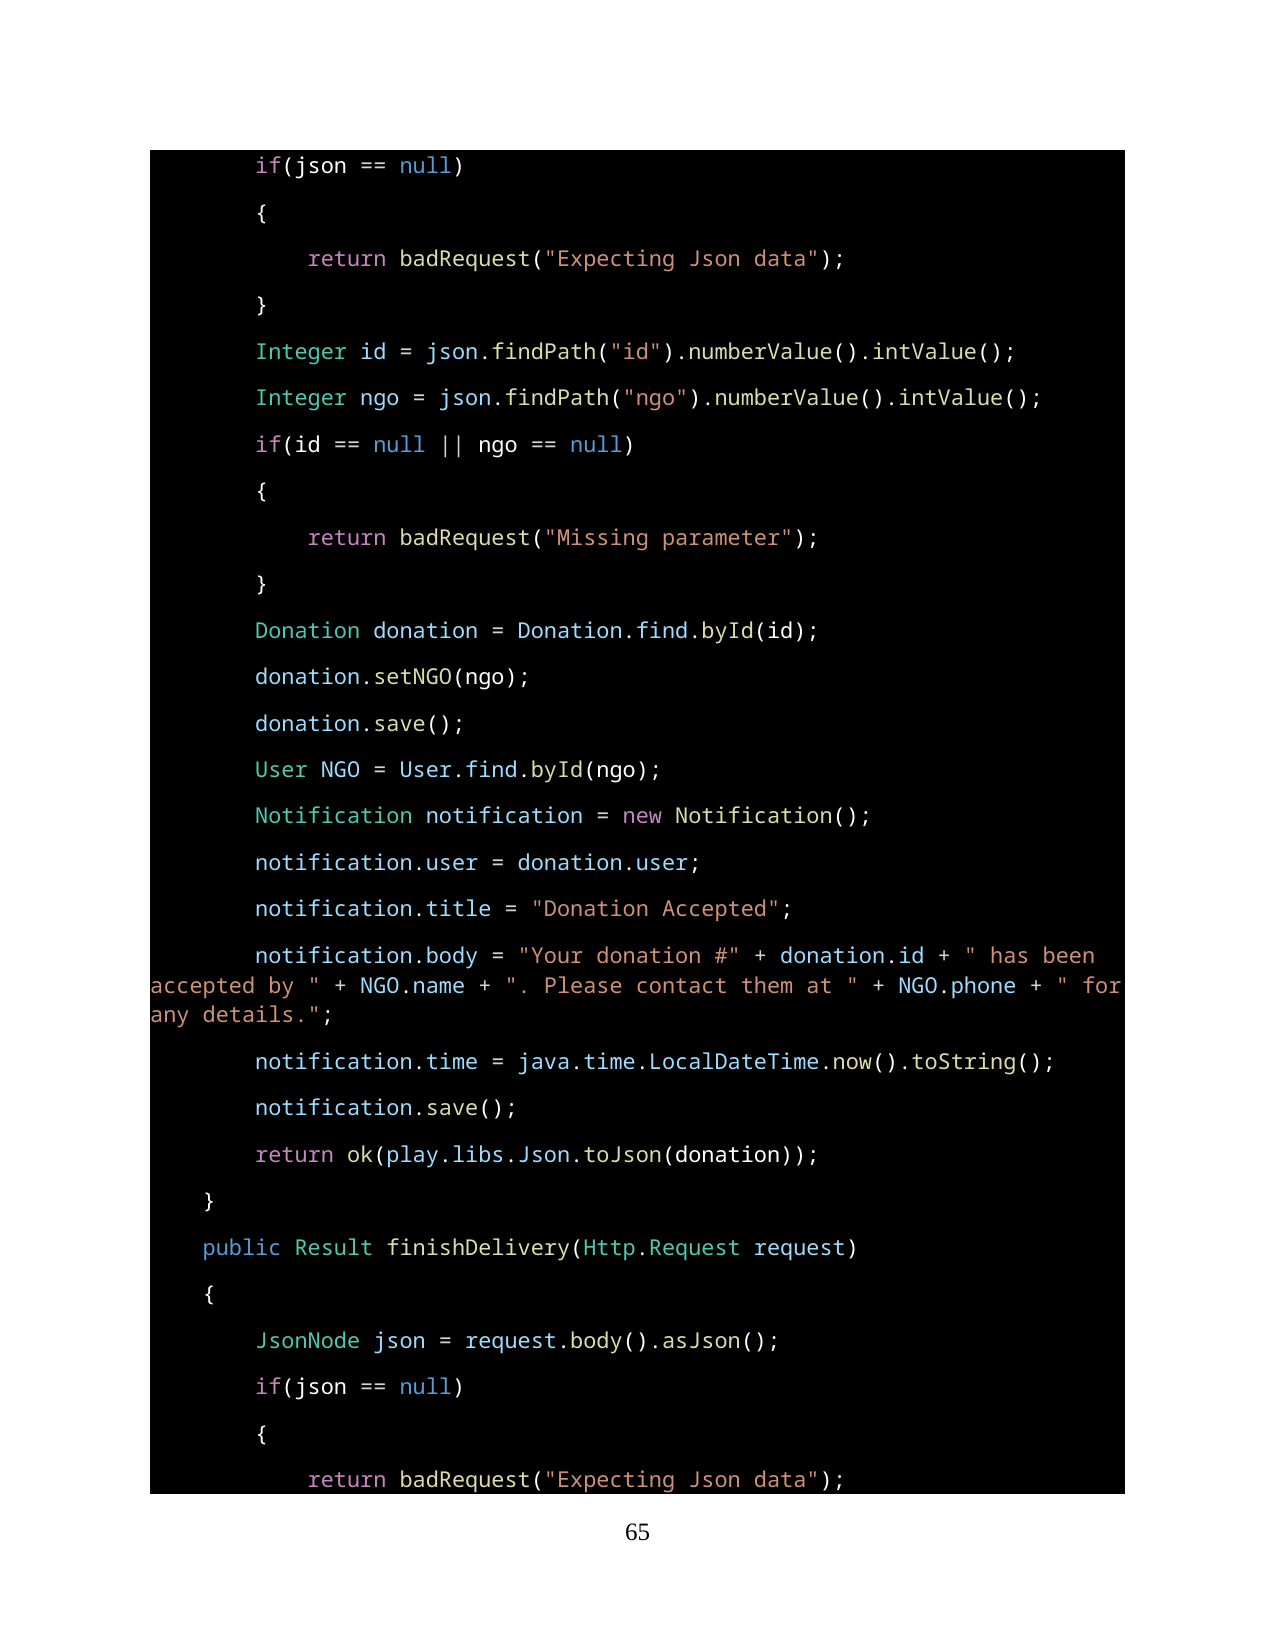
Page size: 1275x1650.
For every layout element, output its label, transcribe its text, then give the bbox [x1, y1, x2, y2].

text { [150, 1417, 1125, 1447]
text } [150, 1185, 1125, 1215]
text Notification notification = new Notification(); [150, 800, 1125, 830]
text return badRequest("Expecting Json data"); [150, 243, 1125, 273]
text Donation donation = Donation.find.byId(id); [150, 614, 1125, 644]
text notification.body = "Your donation #" + donation.id + " has been accepted by " + NGO.name + ". Please contact them at " + NGO.phone + " for any details."; [150, 940, 1125, 1029]
text } [150, 568, 1125, 598]
text { [150, 1278, 1125, 1308]
text User NGO = User.find.byId(ngo); [150, 754, 1125, 784]
text donation.setNGO(ngo); [150, 661, 1125, 691]
text return badRequest("Expecting Json data"); [150, 1464, 1125, 1494]
text notification.time = java.time.LocalDateTime.now().toString(); [150, 1046, 1125, 1076]
text } [150, 289, 1125, 319]
text { [150, 196, 1125, 226]
text notification.title = "Donation Accepted"; [150, 893, 1125, 923]
text public Result finishDelivery(Http.Request request) [150, 1232, 1125, 1261]
text if(json == null) [150, 1371, 1125, 1401]
text if(id == null || ngo == null) [150, 429, 1125, 458]
text donation.save(); [150, 707, 1125, 737]
text if(json == null) [150, 150, 1125, 180]
text Integer id = json.findPath("id").numberValue().intValue(); [150, 336, 1125, 366]
text { [150, 475, 1125, 505]
text return ok(play.libs.Json.toJson(donation)); [150, 1139, 1125, 1168]
text notification.save(); [150, 1092, 1125, 1122]
text JsonNode json = request.body().asJson(); [150, 1324, 1125, 1354]
text return badRequest("Missing parameter"); [150, 522, 1125, 551]
text notification.user = donation.user; [150, 847, 1125, 877]
text Integer ngo = json.findPath("ngo").numberValue().intValue(); [150, 382, 1125, 412]
